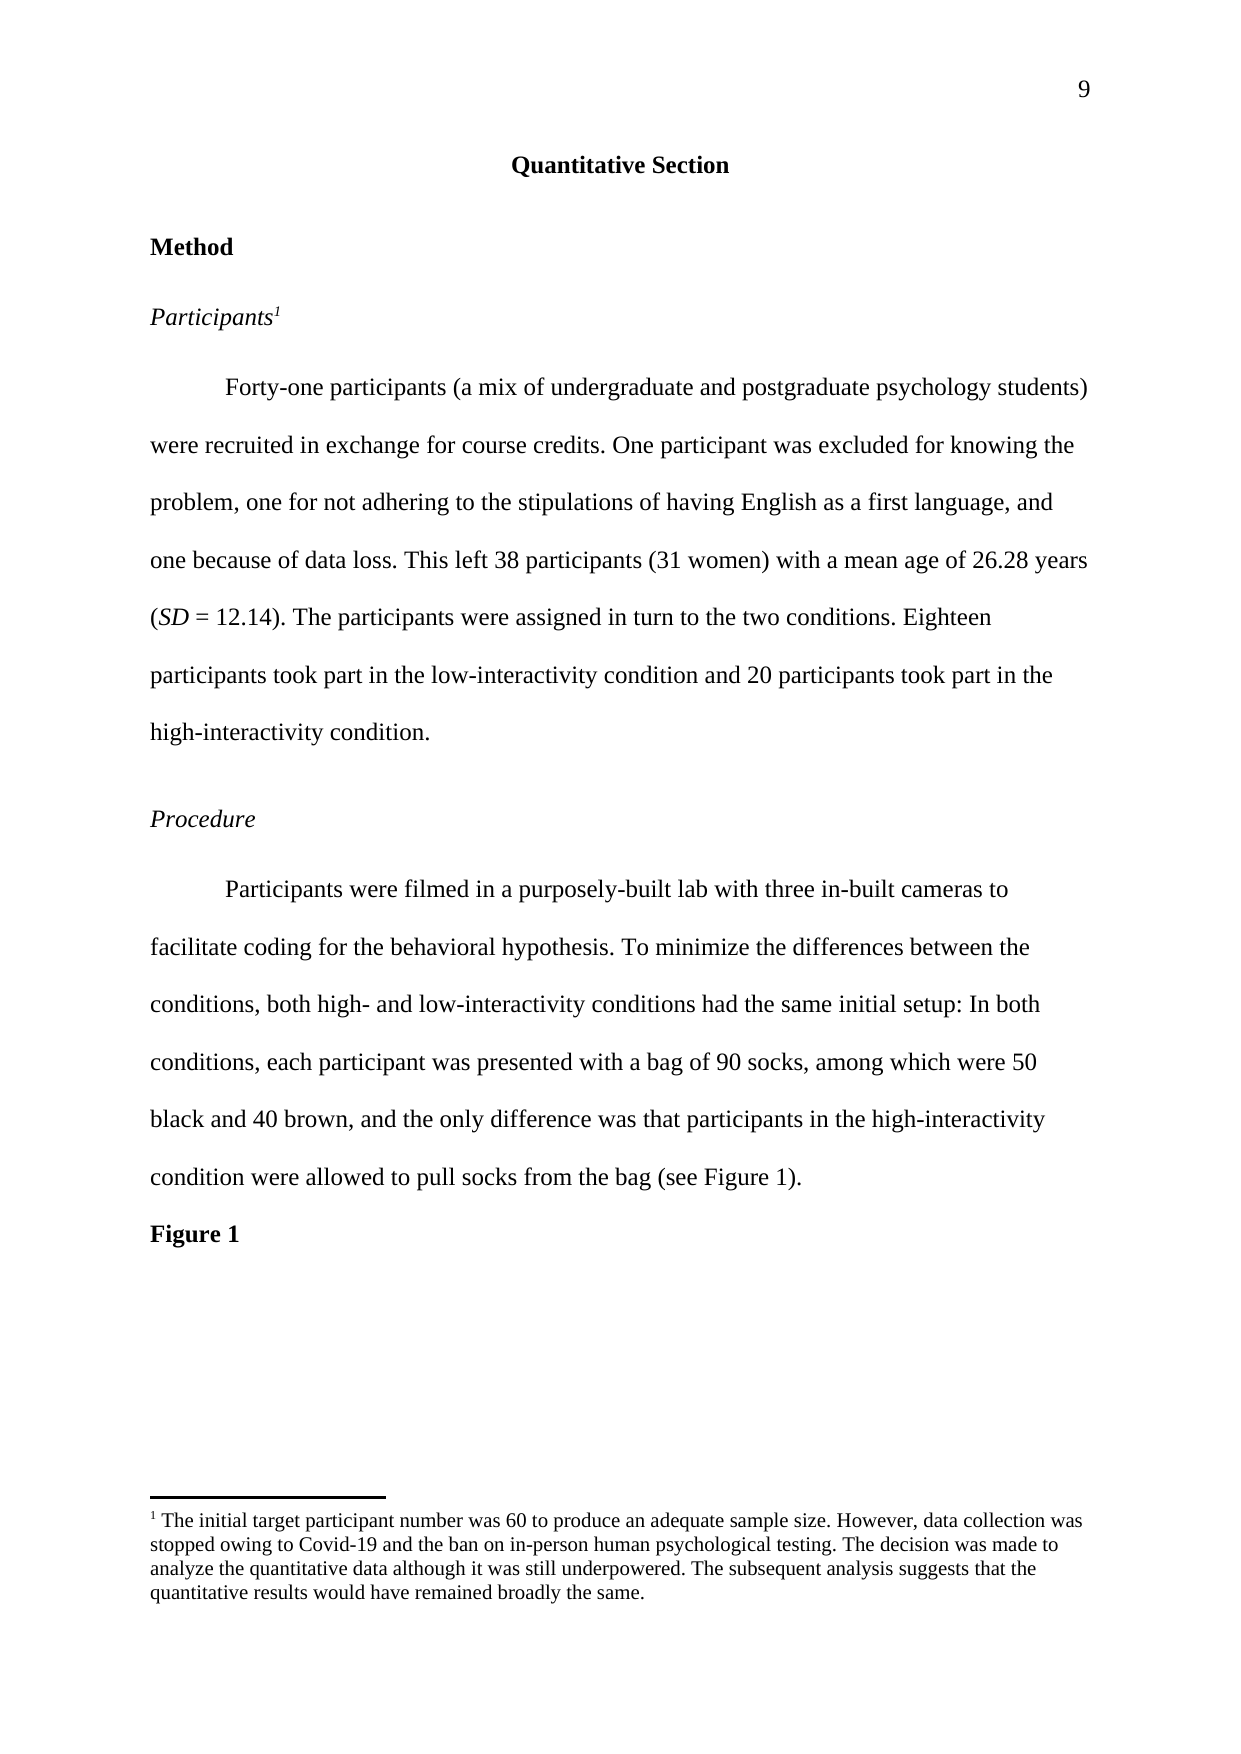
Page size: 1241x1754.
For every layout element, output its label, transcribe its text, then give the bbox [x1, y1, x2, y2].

text Figure 1 [150, 1219, 1090, 1248]
subtitle Procedure [150, 804, 1090, 833]
text Participants were filmed in a purposely-built lab with three in-built cameras to facilitate coding for the behavioral hypothesis. To minimize the differences between the conditions, both high- and low-interactivity conditions had the same initial setup: In both conditions, each participant was presented with a bag of 90 socks, among which were 50 black and 40 brown, and the only difference was that participants in the high-interactivity condition were allowed to pull socks from the bag (see Figure 1). [150, 874, 1090, 1190]
text Forty-one participants (a mix of undergraduate and postgraduate psychology students) were recruited in exchange for course credits. One participant was excluded for knowing the problem, one for not adhering to the stipulations of having English as a first language, and one because of data loss. This left 38 participants (31 women) with a mean age of 26.28 years (SD = 12.14). The participants were assigned in turn to the two conditions. Eighteen participants took part in the low-interactivity condition and 20 participants took part in the high-interactivity condition. [150, 372, 1090, 746]
subtitle Participants [150, 302, 1090, 331]
subtitle Method [150, 232, 1090, 261]
subtitle Quantitative Section [150, 150, 1090, 179]
